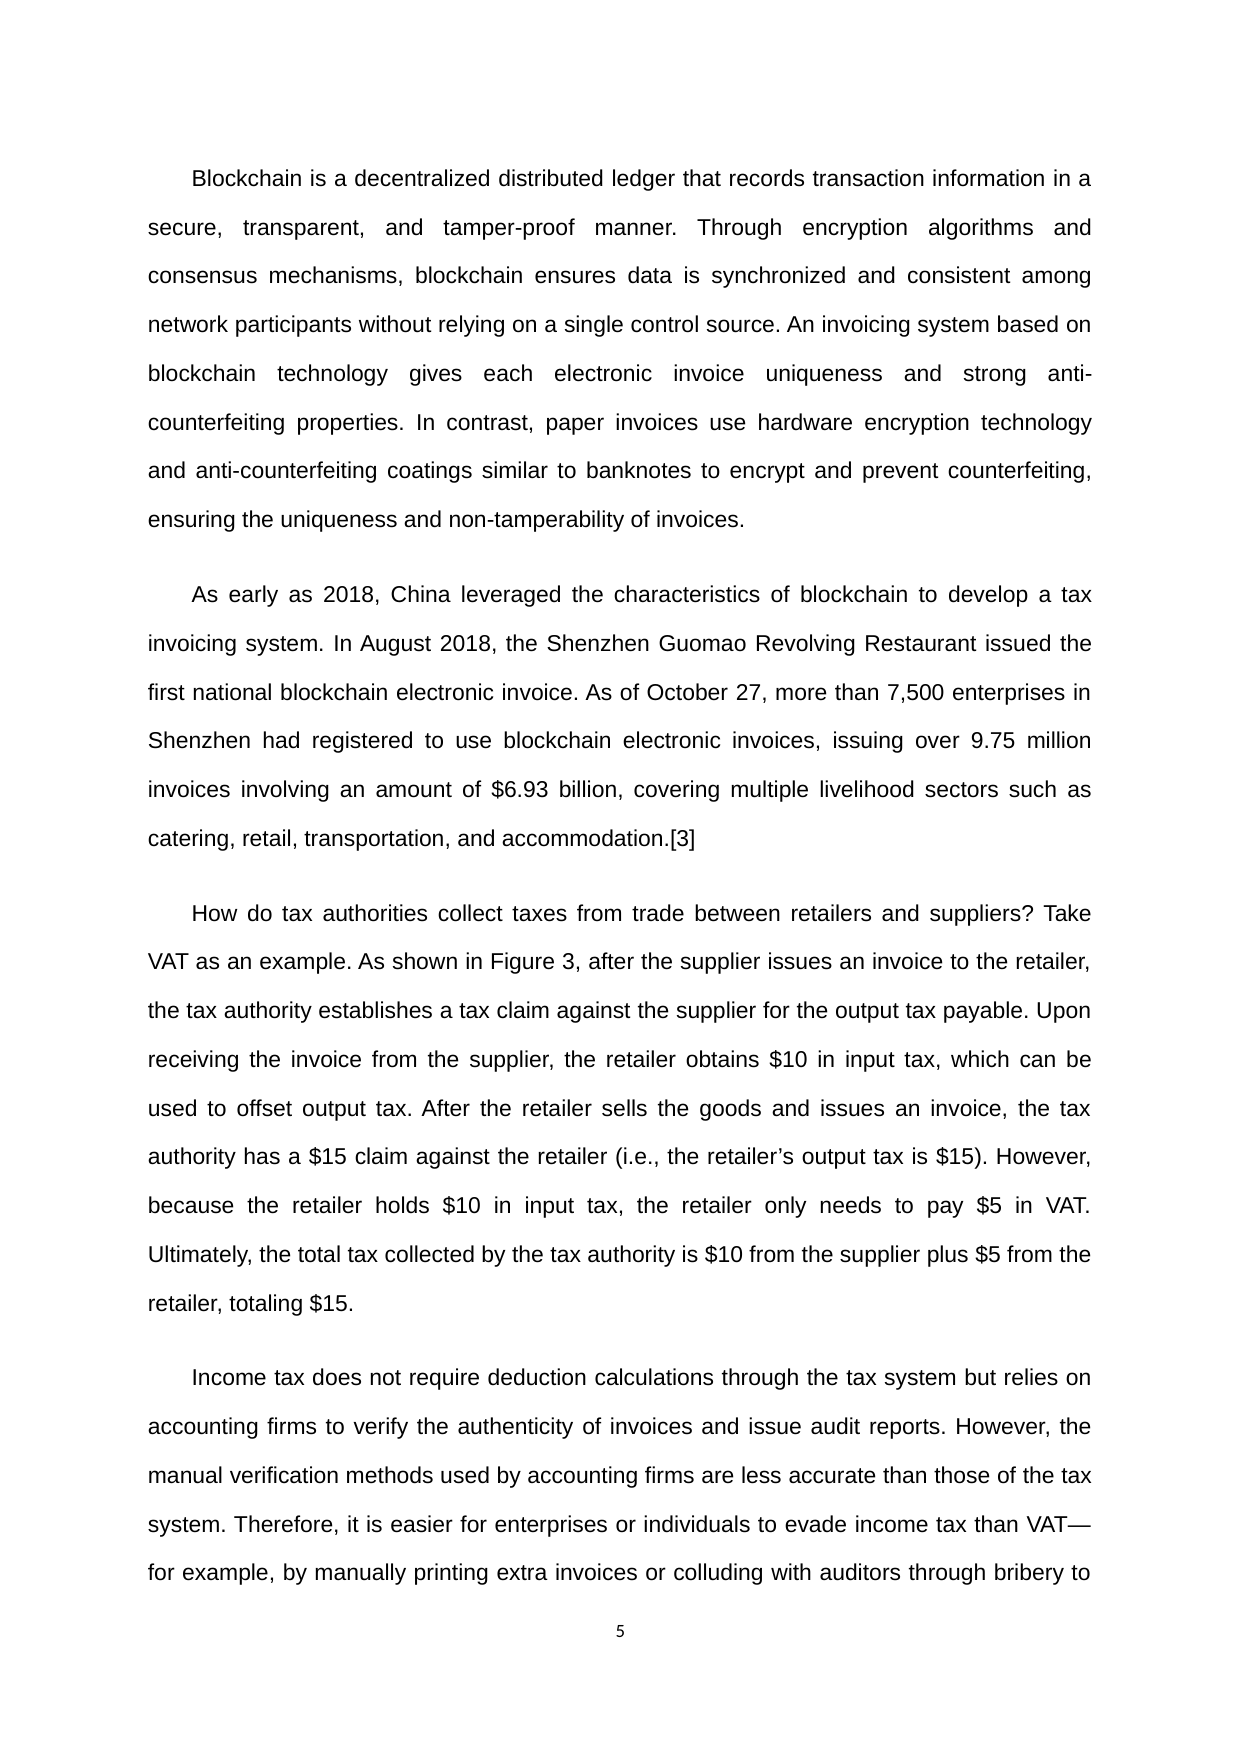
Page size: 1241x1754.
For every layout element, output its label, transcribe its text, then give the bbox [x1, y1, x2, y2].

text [148, 1361, 1092, 1589]
text Blockchain is a decentralized distributed ledger that records transaction information in a secure, transparent, and tamper-proof manner. Through encryption algorithms and consensus mechanisms, blockchain ensures data is synchronized and consistent among network participants without relying on a single control source. An invoicing system based on blockchain technology gives each electronic invoice uniqueness and strong anti-counterfeiting properties. In contrast, paper invoices use hardware encryption technology and anti-counterfeiting coatings similar to banknotes to encrypt and prevent counterfeiting, ensuring the uniqueness and non-tamperability of invoices. [148, 162, 1092, 536]
text As early as 2018, China leveraged the characteristics of blockchain to develop a tax invoicing system. In August 2018, the Shenzhen Guomao Revolving Restaurant issued the first national blockchain electronic invoice. As of October 27, more than 7,500 enterprises in Shenzhen had registered to use blockchain electronic invoices, issuing over 9.75 million invoices involving an amount of $6.93 billion, covering multiple livelihood sectors such as catering, retail, transportation, and accommodation.[3] [148, 578, 1092, 854]
text How do tax authorities collect taxes from trade between retailers and suppliers? Take VAT as an example. As shown in Figure 3, after the supplier issues an invoice to the retailer, the tax authority establishes a tax claim against the supplier for the output tax payable. Upon receiving the invoice from the supplier, the retailer obtains $10 in input tax, which can be used to offset output tax. After the retailer sells the goods and issues an invoice, the tax authority has a $15 claim against the retailer (i.e., the retailer’s output tax is $15). However, because the retailer holds $10 in input tax, the retailer only needs to pay $5 in VAT. Ultimately, the total tax collected by the tax authority is $10 from the supplier plus $5 from the retailer, totaling $15. [148, 897, 1092, 1319]
